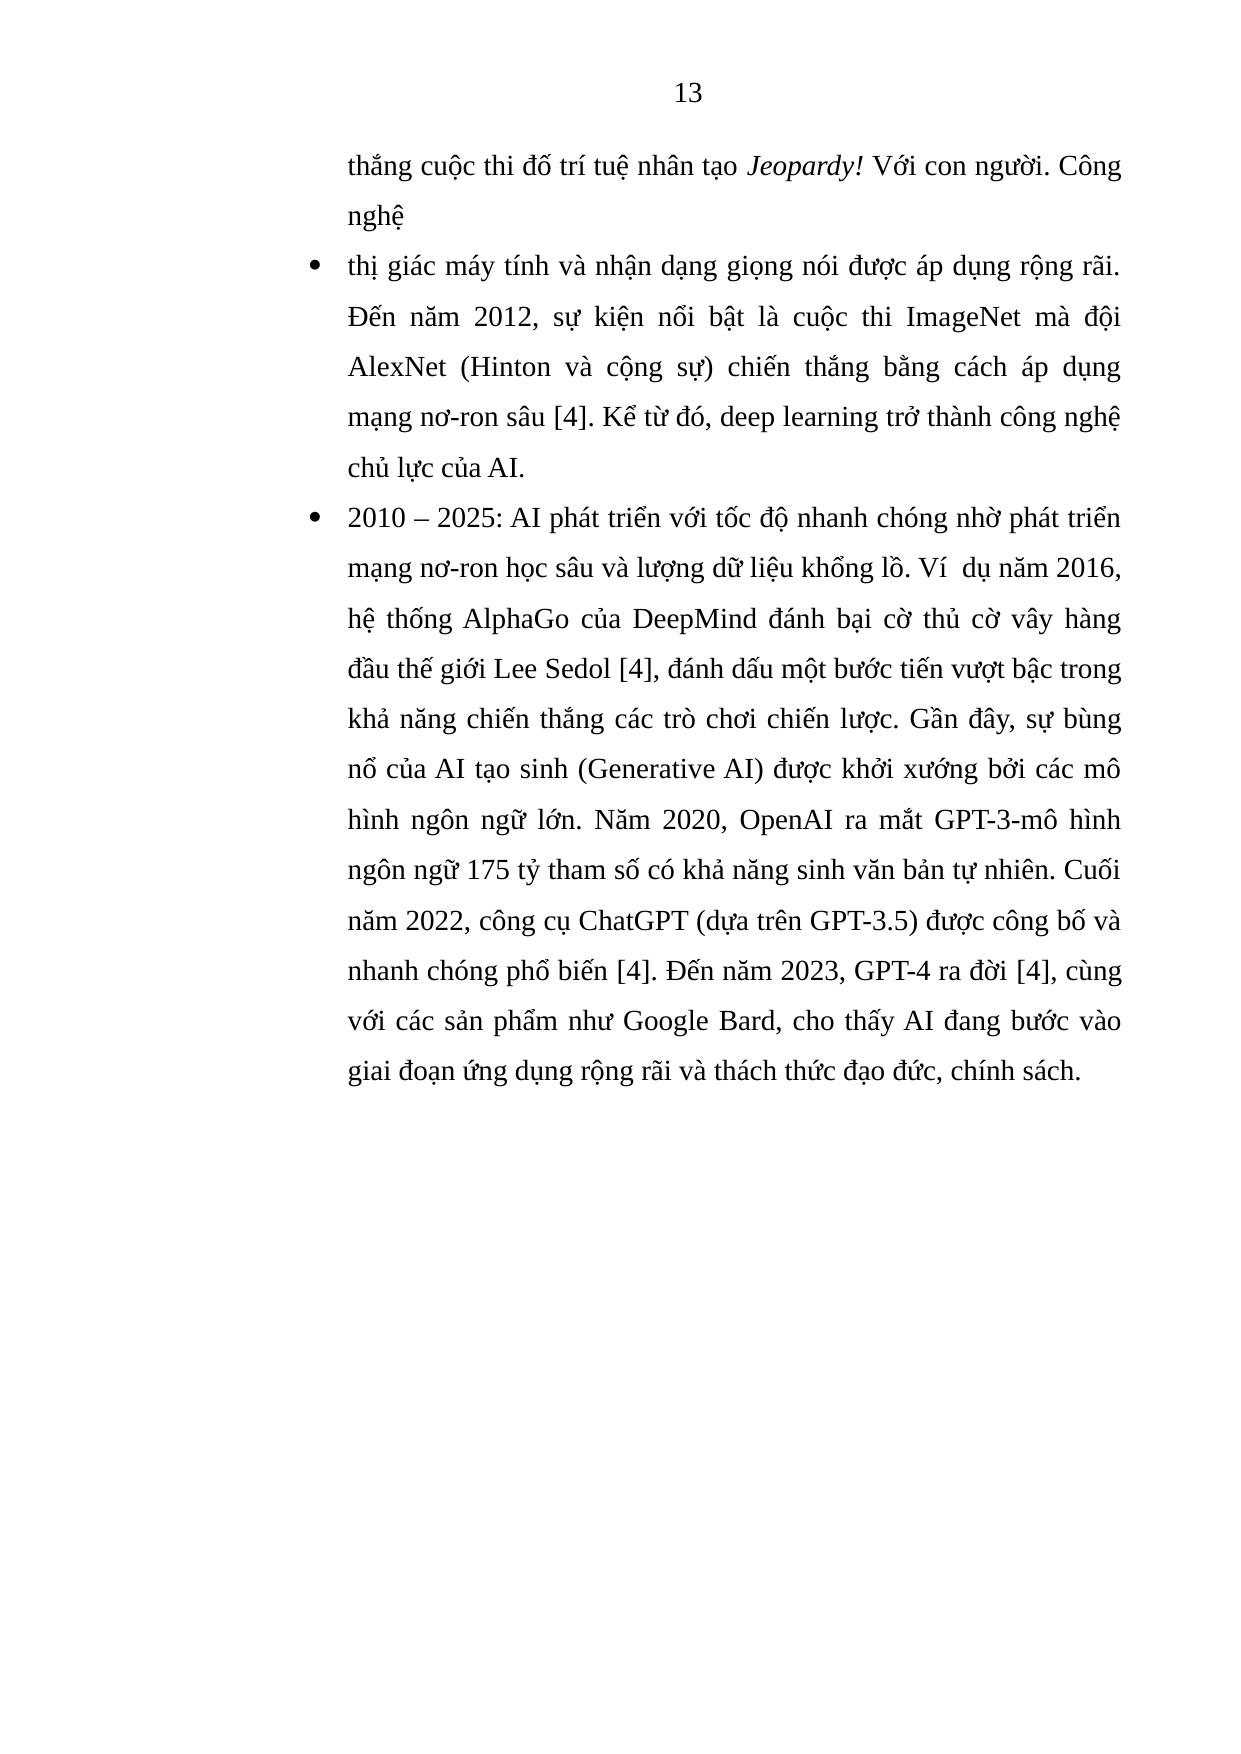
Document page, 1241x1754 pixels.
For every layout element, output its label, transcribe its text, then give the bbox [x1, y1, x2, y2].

list thị giác máy tính và nhận dạng giọng nói được áp dụng rộng rãi. Đến năm 2012, sự kiện nổi bật là cuộc thi ImageNet mà đội AlexNet (Hinton và cộng sự) chiến thắng bằng cách áp dụng mạng nơ-ron sâu . Kể từ đó, deep learning trở thành công nghệ chủ lực của AI. [310, 248, 1122, 483]
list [310, 148, 1122, 232]
list 2010 – 2025: AI phát triển với tốc độ nhanh chóng nhờ phát triển mạng nơ-ron học sâu và lượng dữ liệu khổng lồ. Ví dụ năm 2016, hệ thống AlphaGo của DeepMind đánh bại cờ thủ cờ vây hàng đầu thế giới Lee Sedol , đánh dấu một bước tiến vượt bậc trong khả năng chiến thắng các trò chơi chiến lược. Gần đây, sự bùng nổ của AI tạo sinh (Generative AI) được khởi xướng bởi các mô hình ngôn ngữ lớn. Năm 2020, OpenAI ra mắt GPT-3-mô hình ngôn ngữ 175 tỷ tham số có khả năng sinh văn bản tự nhiên. Cuối năm 2022, công cụ ChatGPT (dựa trên GPT-3.5) được công bố và nhanh chóng phổ biến . Đến năm 2023, GPT-4 ra đời , cùng với các sản phẩm như Google Bard, cho thấy AI đang bước vào giai đoạn ứng dụng rộng rãi và thách thức đạo đức, chính sách. [310, 500, 1122, 1087]
